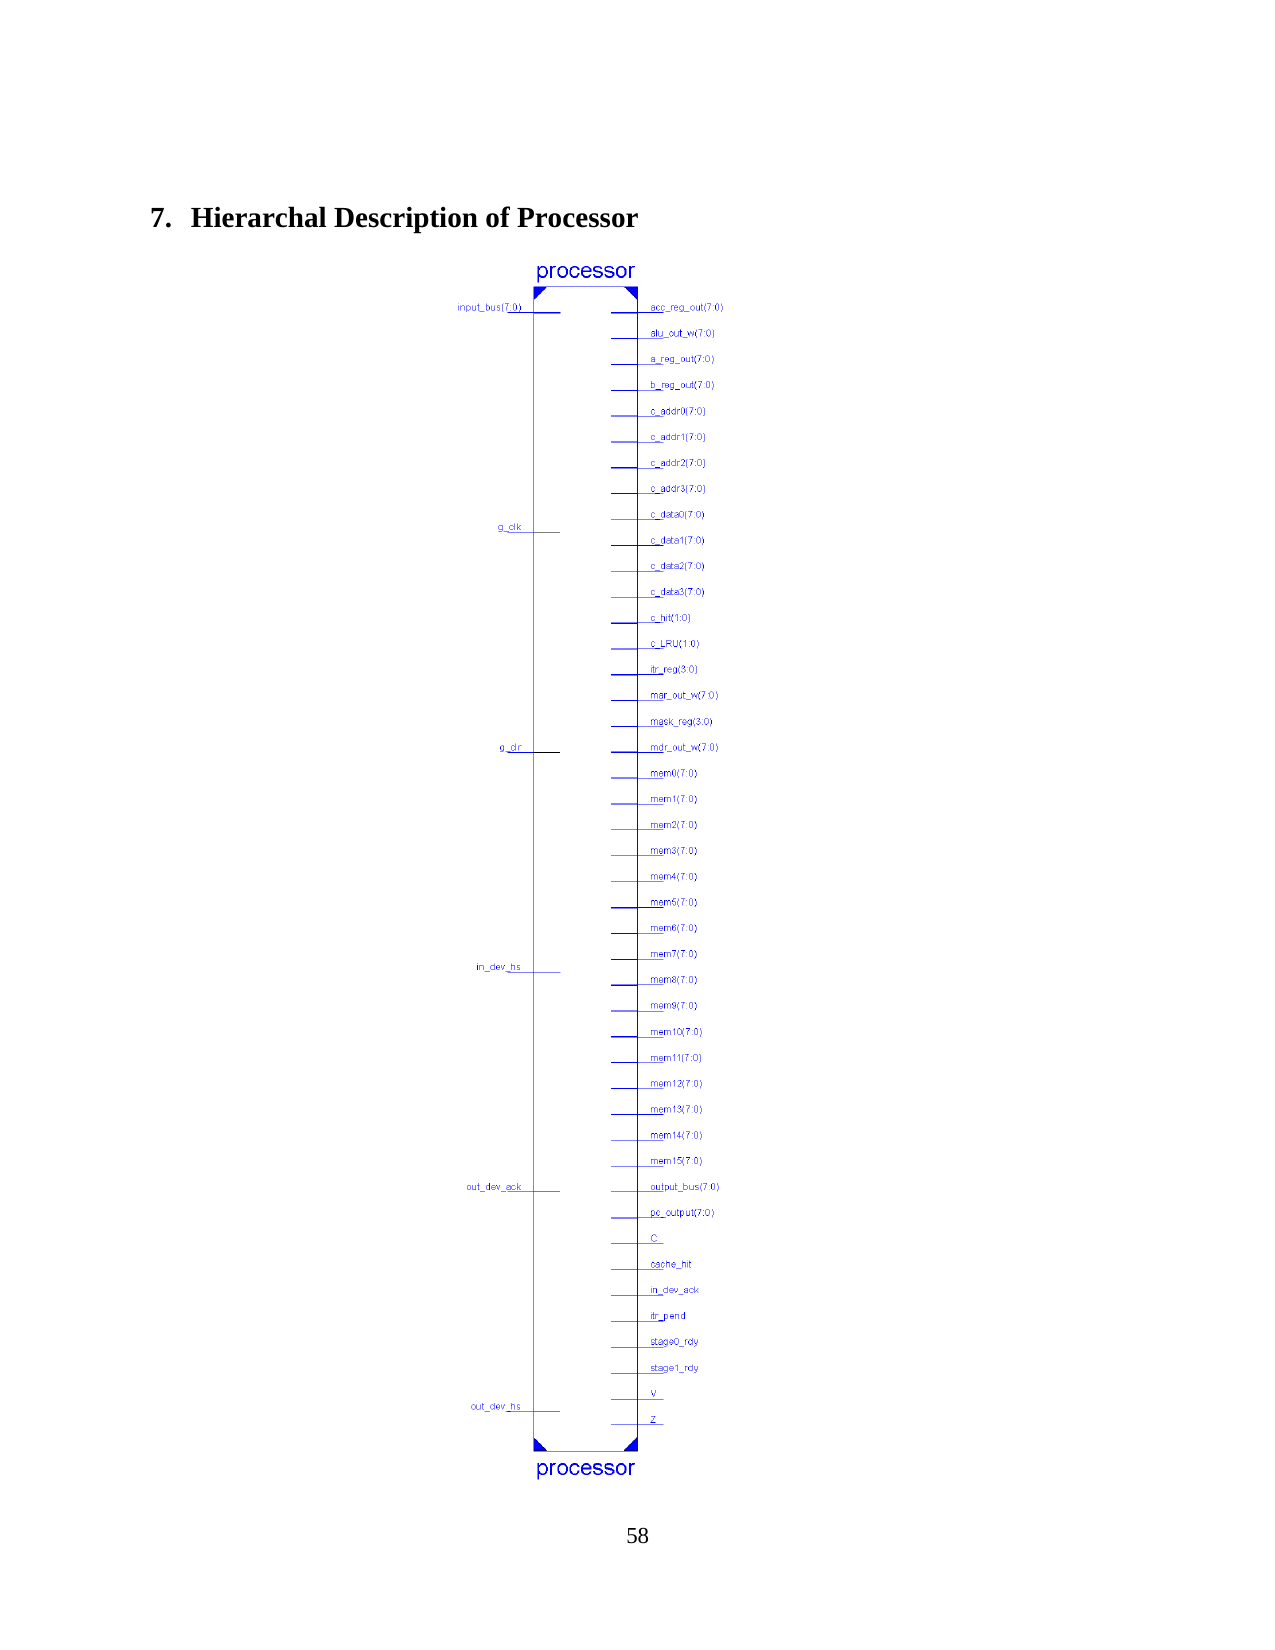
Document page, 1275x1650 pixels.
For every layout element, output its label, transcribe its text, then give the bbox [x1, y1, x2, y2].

picture [454, 238, 821, 1500]
subtitle Hierarchal Description of Processor [150, 200, 1125, 233]
